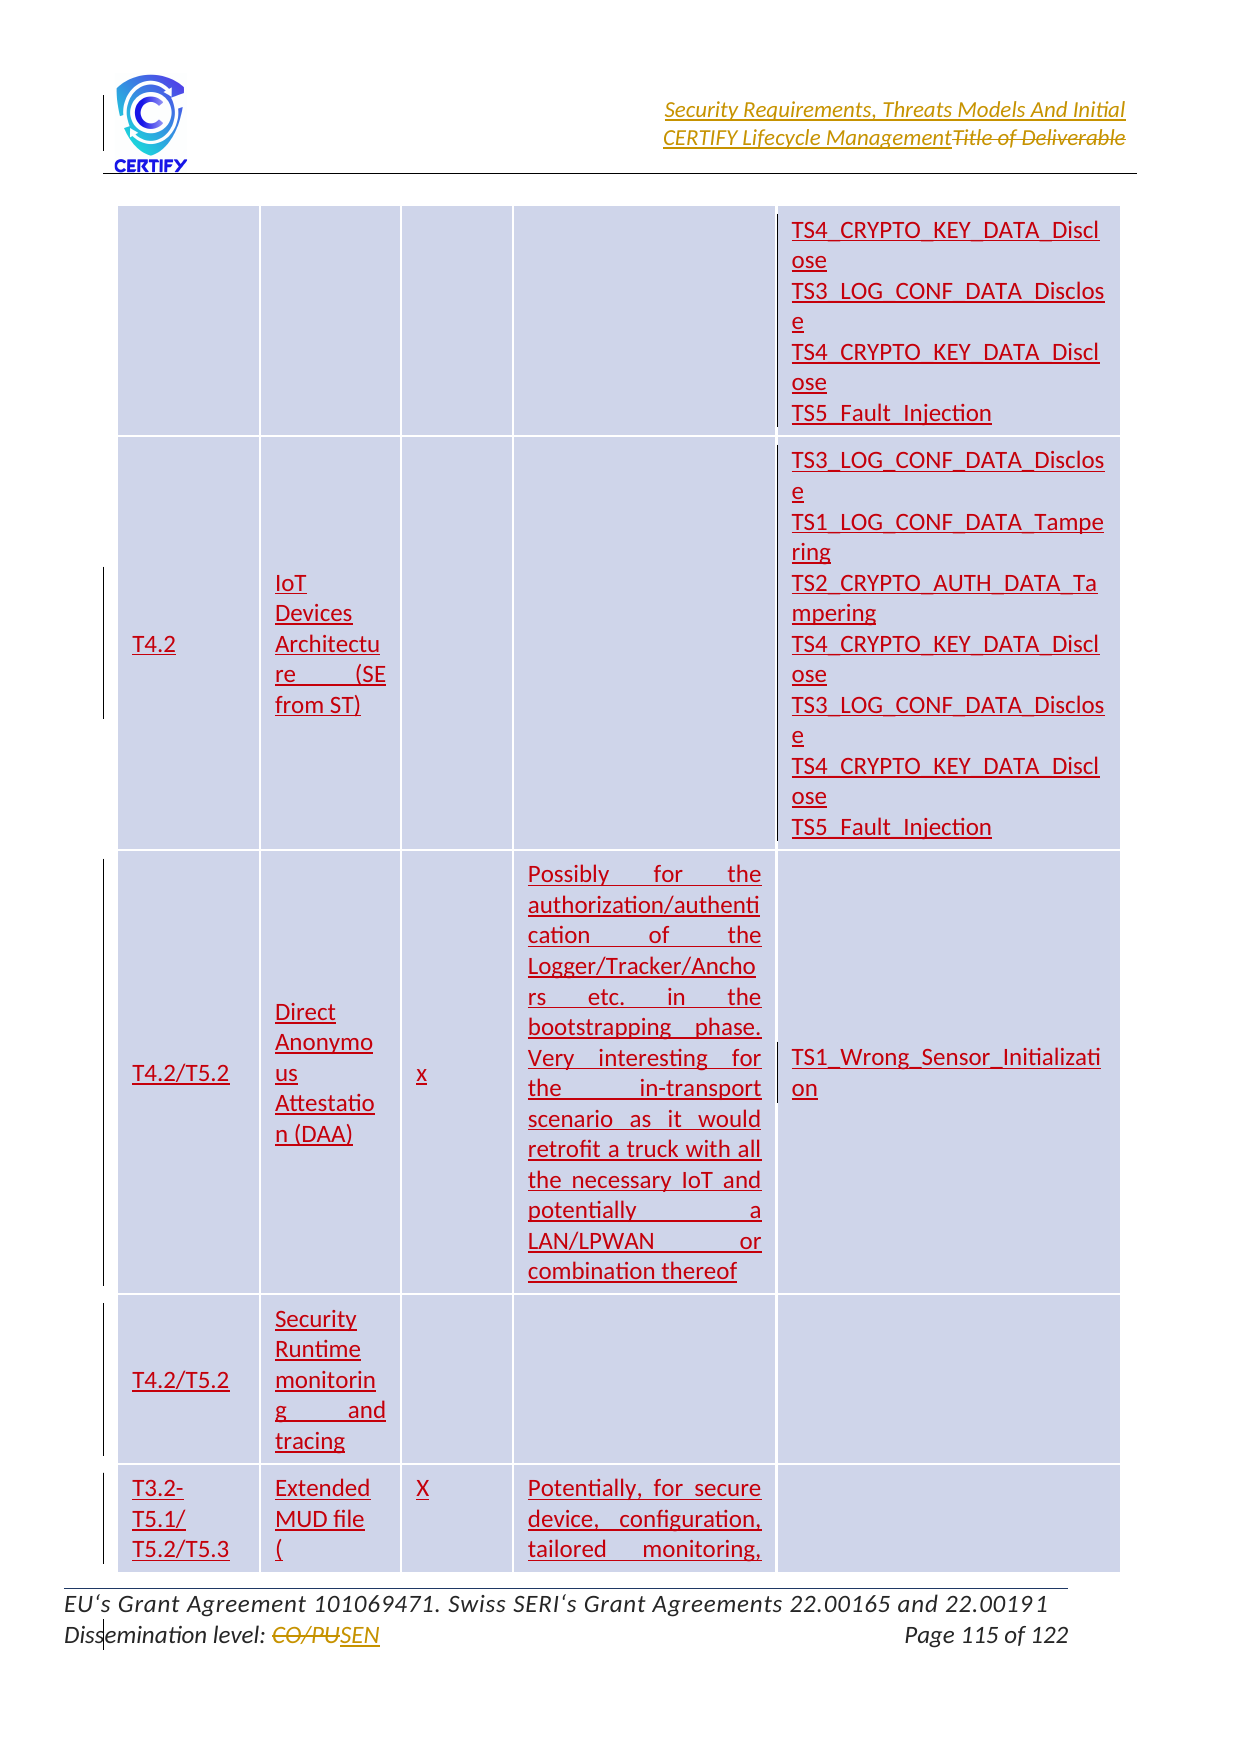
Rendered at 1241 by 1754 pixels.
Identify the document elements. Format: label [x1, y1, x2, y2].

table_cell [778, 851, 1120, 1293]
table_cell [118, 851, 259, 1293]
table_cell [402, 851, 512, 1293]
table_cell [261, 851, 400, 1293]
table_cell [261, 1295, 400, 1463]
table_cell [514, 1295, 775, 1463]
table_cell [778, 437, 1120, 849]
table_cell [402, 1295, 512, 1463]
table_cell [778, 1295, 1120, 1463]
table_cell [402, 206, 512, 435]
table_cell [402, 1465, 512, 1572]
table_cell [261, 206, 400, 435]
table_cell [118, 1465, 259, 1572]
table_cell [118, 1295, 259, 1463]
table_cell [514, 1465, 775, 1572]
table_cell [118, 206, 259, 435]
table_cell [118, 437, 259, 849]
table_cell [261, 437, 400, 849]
picture [114, 73, 188, 173]
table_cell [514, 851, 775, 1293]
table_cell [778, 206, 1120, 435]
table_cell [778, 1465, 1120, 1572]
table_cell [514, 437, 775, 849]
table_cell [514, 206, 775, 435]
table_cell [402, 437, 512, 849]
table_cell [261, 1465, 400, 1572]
